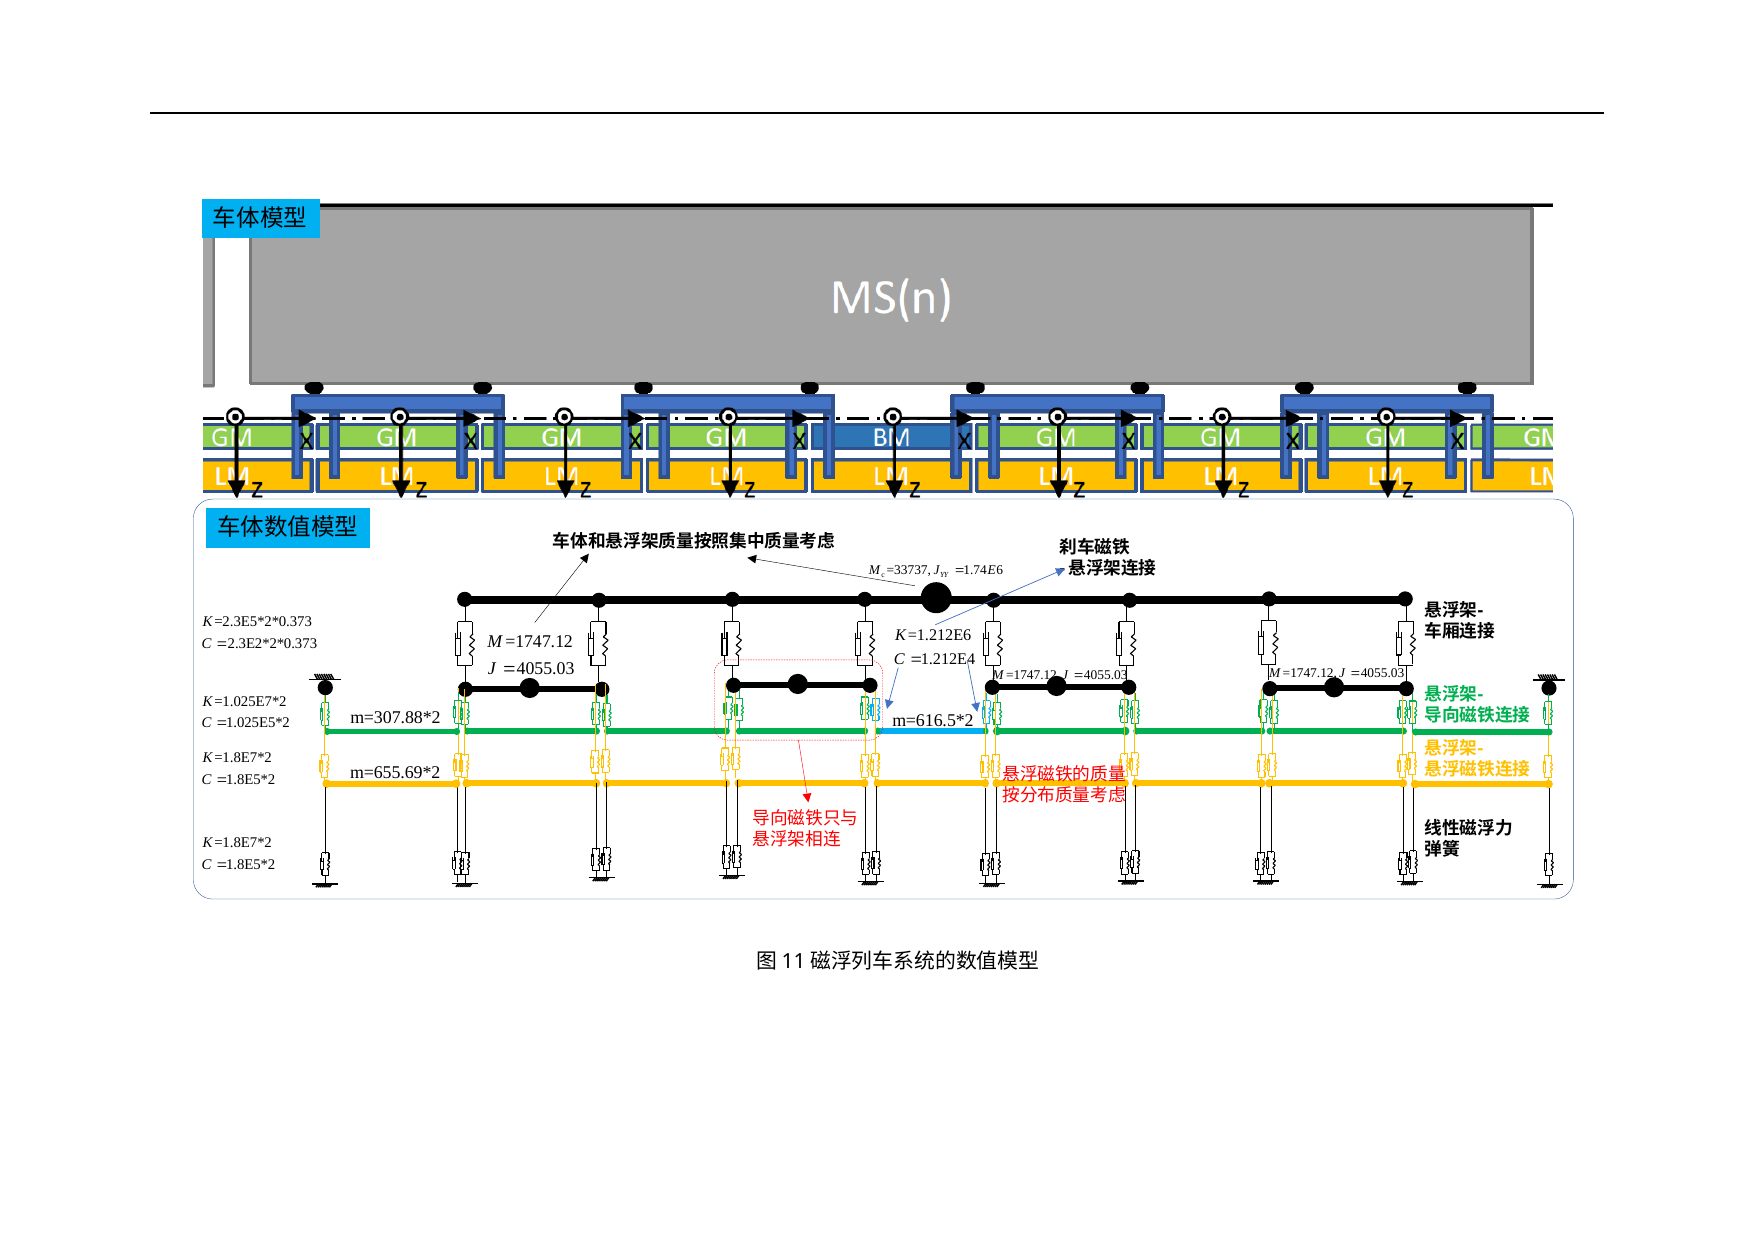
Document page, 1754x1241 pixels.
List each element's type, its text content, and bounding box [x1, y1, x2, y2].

text 图11 磁浮列车系统的数值模型 [150, 943, 1604, 976]
